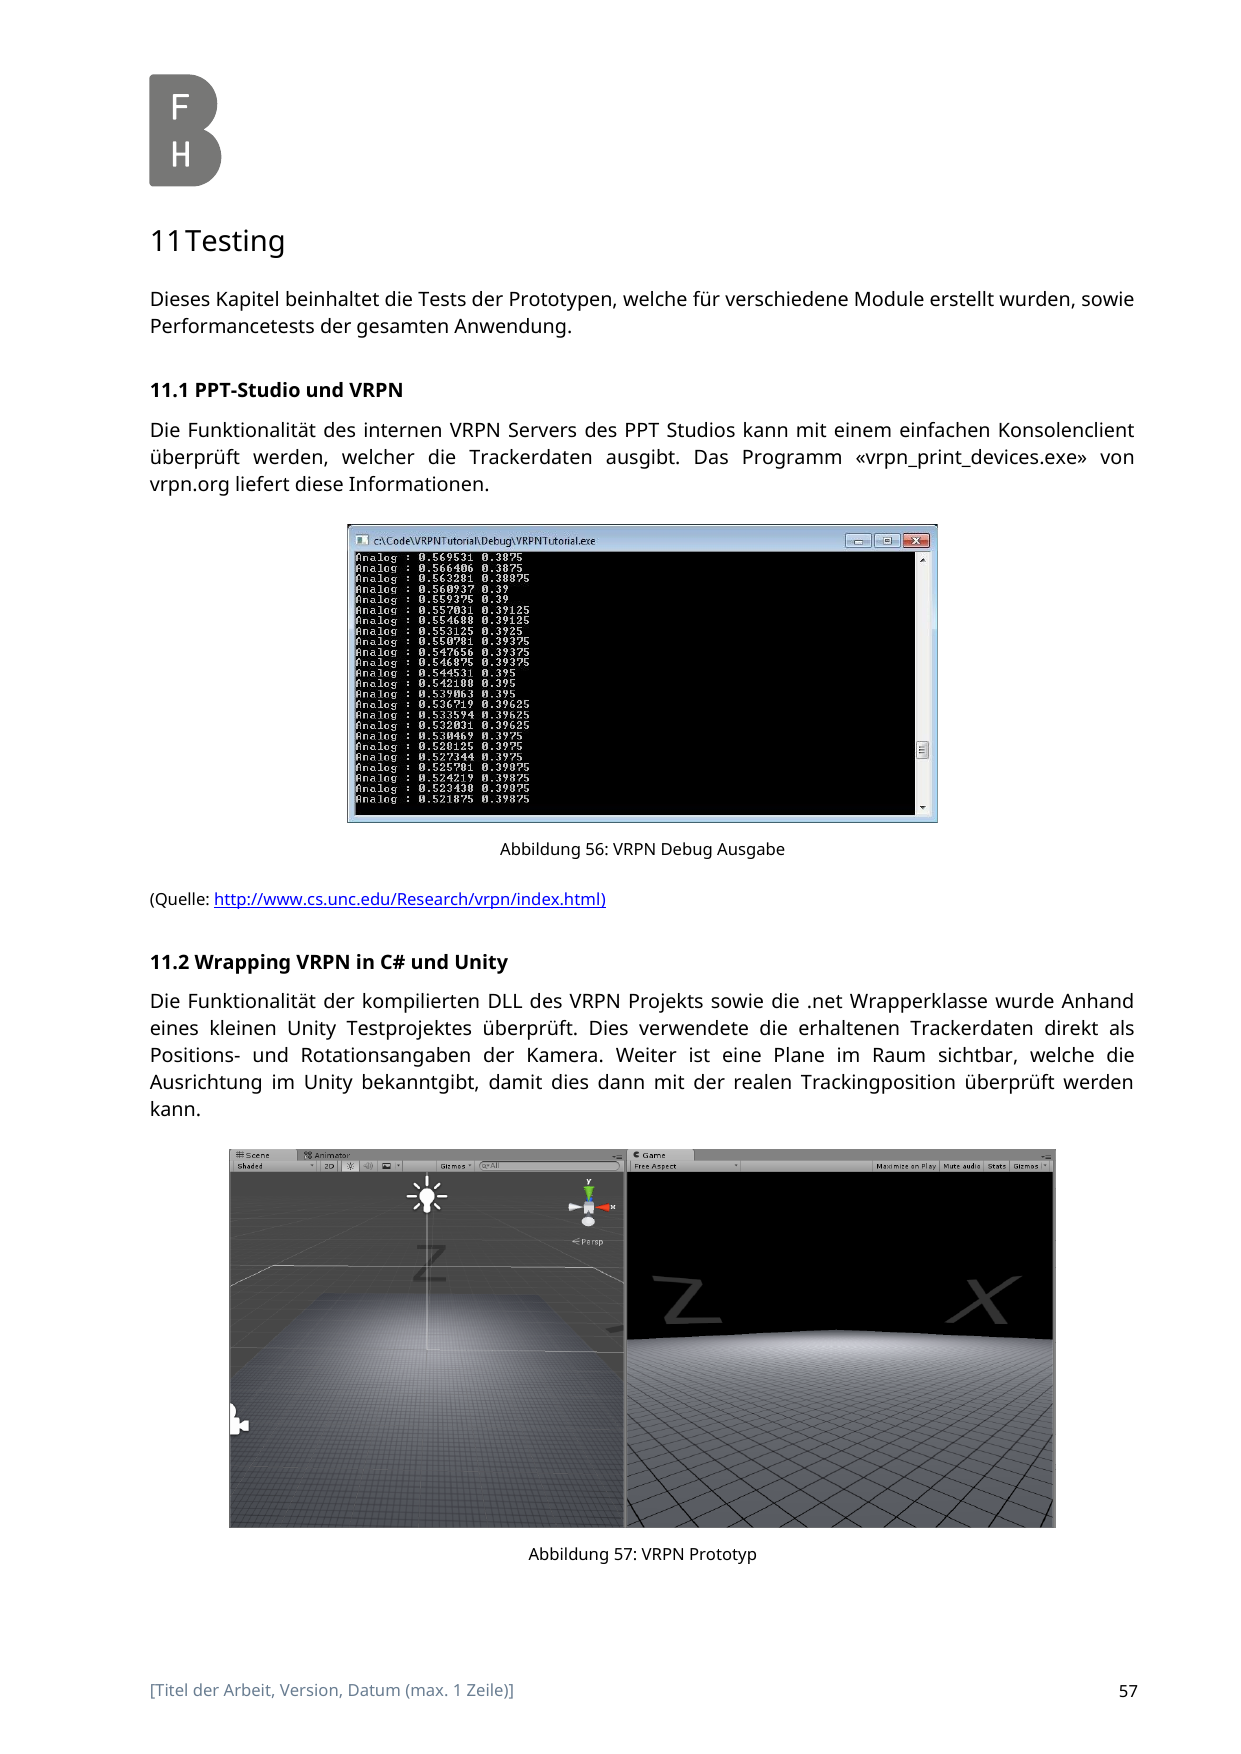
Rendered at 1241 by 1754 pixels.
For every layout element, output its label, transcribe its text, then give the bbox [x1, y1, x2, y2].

picture [229, 1149, 1056, 1528]
picture [347, 524, 938, 823]
subtitle Wrapping VRPN in C# und Unity [149, 948, 1136, 975]
text Die Funktionalität der kompilierten DLL des VRPN Projekts sowie die .net Wrapperklasse wurde Anhand eines kleinen Unity Testprojektes überprüft. Dies verwendete die erhaltenen Trackerdaten direkt als Positions- und Rotationsangaben der Kamera. Weiter ist eine Plane im Raum sichtbar, welche die Ausrichtung im Unity bekanntgibt, damit dies dann mit der realen Trackingposition überprüft werden kann. [149, 988, 1136, 1123]
text (Quelle: http://www.cs.unc.edu/Research/vrpn/index.html) [149, 885, 1136, 911]
text Abbildung 57: VRPN Prototyp [149, 1540, 1136, 1565]
text Abbildung 56: VRPN Debug Ausgabe [149, 835, 1136, 860]
subtitle PPT-Studio und VRPN [149, 377, 1136, 404]
text Die Funktionalität des internen VRPN Servers des PPT Studios kann mit einem einfachen Konsolenclient überprüft werden, welcher die Trackerdaten ausgibt. Das Programm «vrpn_print_devices.exe» von vrpn.org liefert diese Informationen. [149, 416, 1136, 497]
text Dieses Kapitel beinhaltet die Tests der Prototypen, welche für verschiedene Module erstellt wurden, sowie Performancetests der gesamten Anwendung. [149, 285, 1136, 339]
subtitle Testing [149, 221, 1136, 260]
